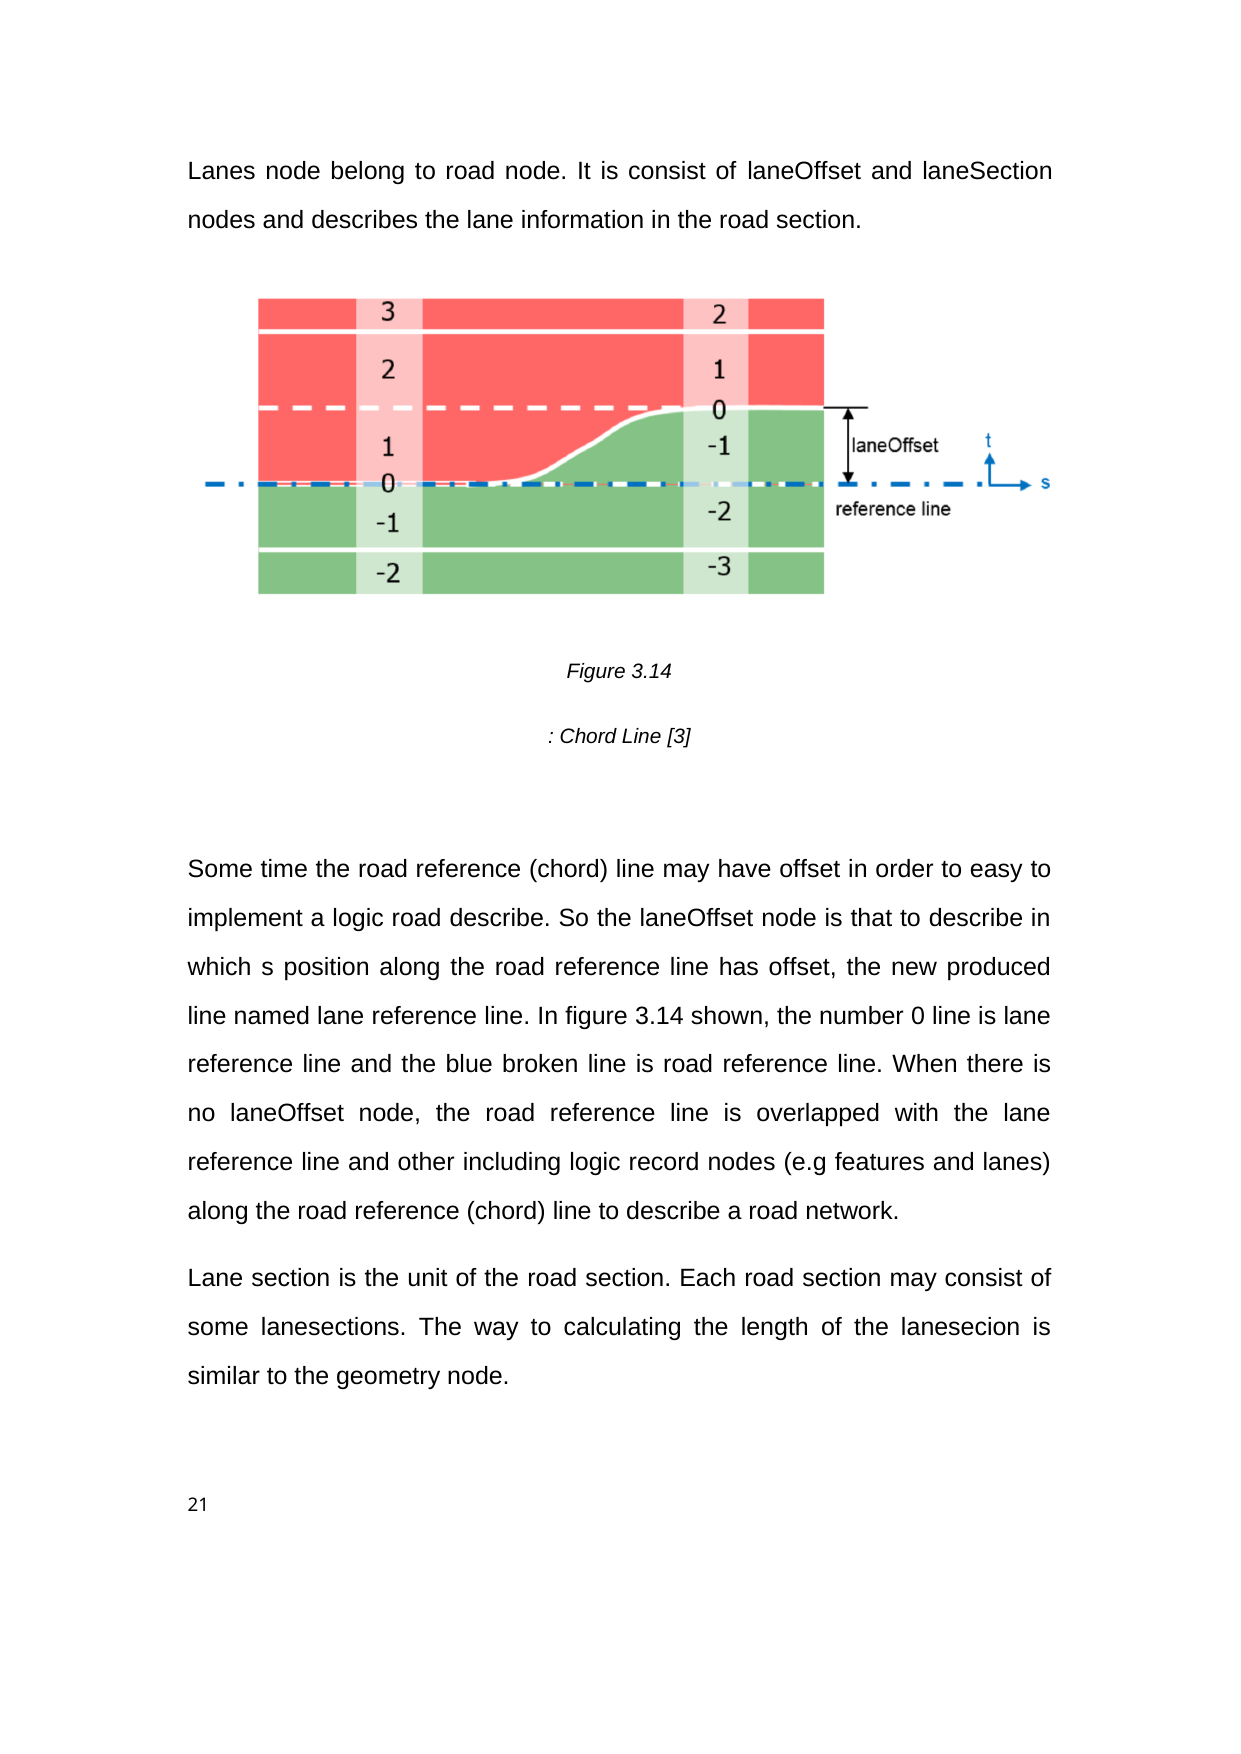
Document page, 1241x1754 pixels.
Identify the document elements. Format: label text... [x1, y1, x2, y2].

text Figure 3.14: Chord Line [3] [187, 654, 1053, 687]
text Some time the road reference (chord) line may have offset in order to easy to implement a logic road describe. So the laneOffset node is that to describe in which s position along the road reference line has offset, the new produced line named lane reference line. In figure 3.14 shown, the number 0 line is lane reference line and the blue broken line is road reference line. When there is no laneOffset node, the road reference line is overlapped with the lane reference line and other including logic record nodes (e.g features and lanes) along the road reference (chord) line to describe a road network. [187, 853, 1053, 1226]
picture [198, 270, 1055, 609]
text Lanes node belong to road node. It is consist of laneOffset and laneSection nodes and describes the lane information in the road section. [187, 154, 1053, 236]
text Lane section is the unit of the road section. Each road section may consist of some lanesections. The way to calculating the length of the lanesecion is similar to the geometry node. [187, 1262, 1053, 1392]
